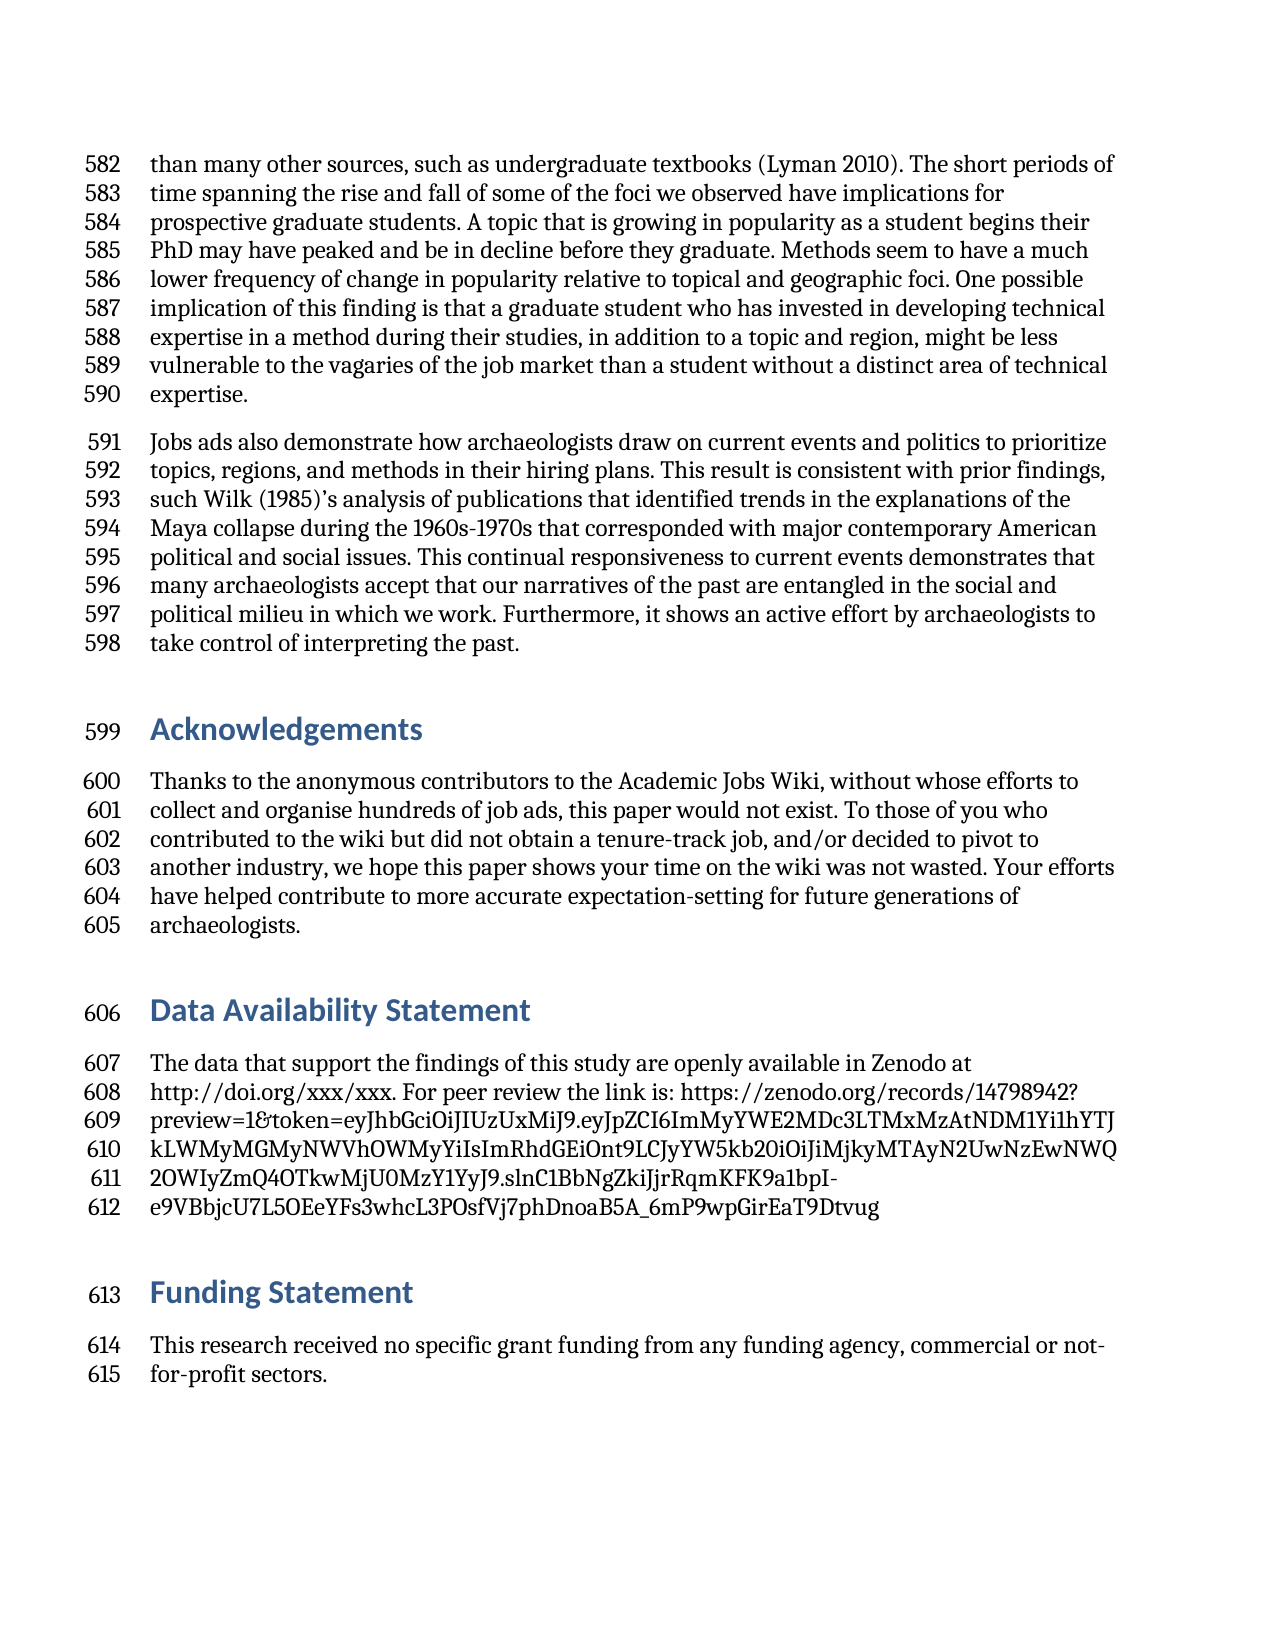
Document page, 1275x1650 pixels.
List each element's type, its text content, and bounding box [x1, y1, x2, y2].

text This research received no specific grant funding from any funding agency, commercial or not-for-profit sectors. [150, 1331, 1125, 1388]
text Jobs ads also demonstrate how archaeologists draw on current events and politics to prioritize topics, regions, and methods in their hiring plans. This result is consistent with prior findings, such Wilk (1985)’s analysis of publications that identified trends in the explanations of the Maya collapse during the 1960s-1970s that corresponded with major contemporary American political and social issues. This continual responsiveness to current events demonstrates that many archaeologists accept that our narratives of the past are entangled in the social and political milieu in which we work. Furthermore, it shows an active effort by archaeologists to take control of interpreting the past. [150, 427, 1125, 657]
subtitle Data Availability Statement [150, 989, 1125, 1030]
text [150, 150, 1125, 409]
text The data that support the findings of this study are openly available in Zenodo at http://doi.org/xxx/xxx. For peer review the link is: https://zenodo.org/records/14798942?preview=1&token=eyJhbGciOiJIUzUxMiJ9.eyJpZCI6ImMyYWE2MDc3LTMxMzAtNDM1Yi1hYTJkLWMyMGMyNWVhOWMyYiIsImRhdGEiOnt9LCJyYW5kb20iOiJiMjkyMTAyN2UwNzEwNWQ2OWIyZmQ4OTkwMjU0MzY1YyJ9.slnC1BbNgZkiJjrRqmKFK9a1bpI-e9VBbjcU7L5OEeYFs3whcL3POsfVj7phDnoaB5A_6mP9wpGirEaT9Dtvug [150, 1049, 1125, 1221]
text Thanks to the anonymous contributors to the Academic Jobs Wiki, without whose efforts to collect and organise hundreds of job ads, this paper would not exist. To those of you who contributed to the wiki but did not obtain a tenure-track job, and/or decided to pivot to another industry, we hope this paper shows your time on the wiki was not wasted. Your efforts have helped contribute to more accurate expectation-setting for future generations of archaeologists. [150, 767, 1125, 939]
subtitle Funding Statement [150, 1271, 1125, 1312]
subtitle Acknowledgements [150, 707, 1125, 748]
